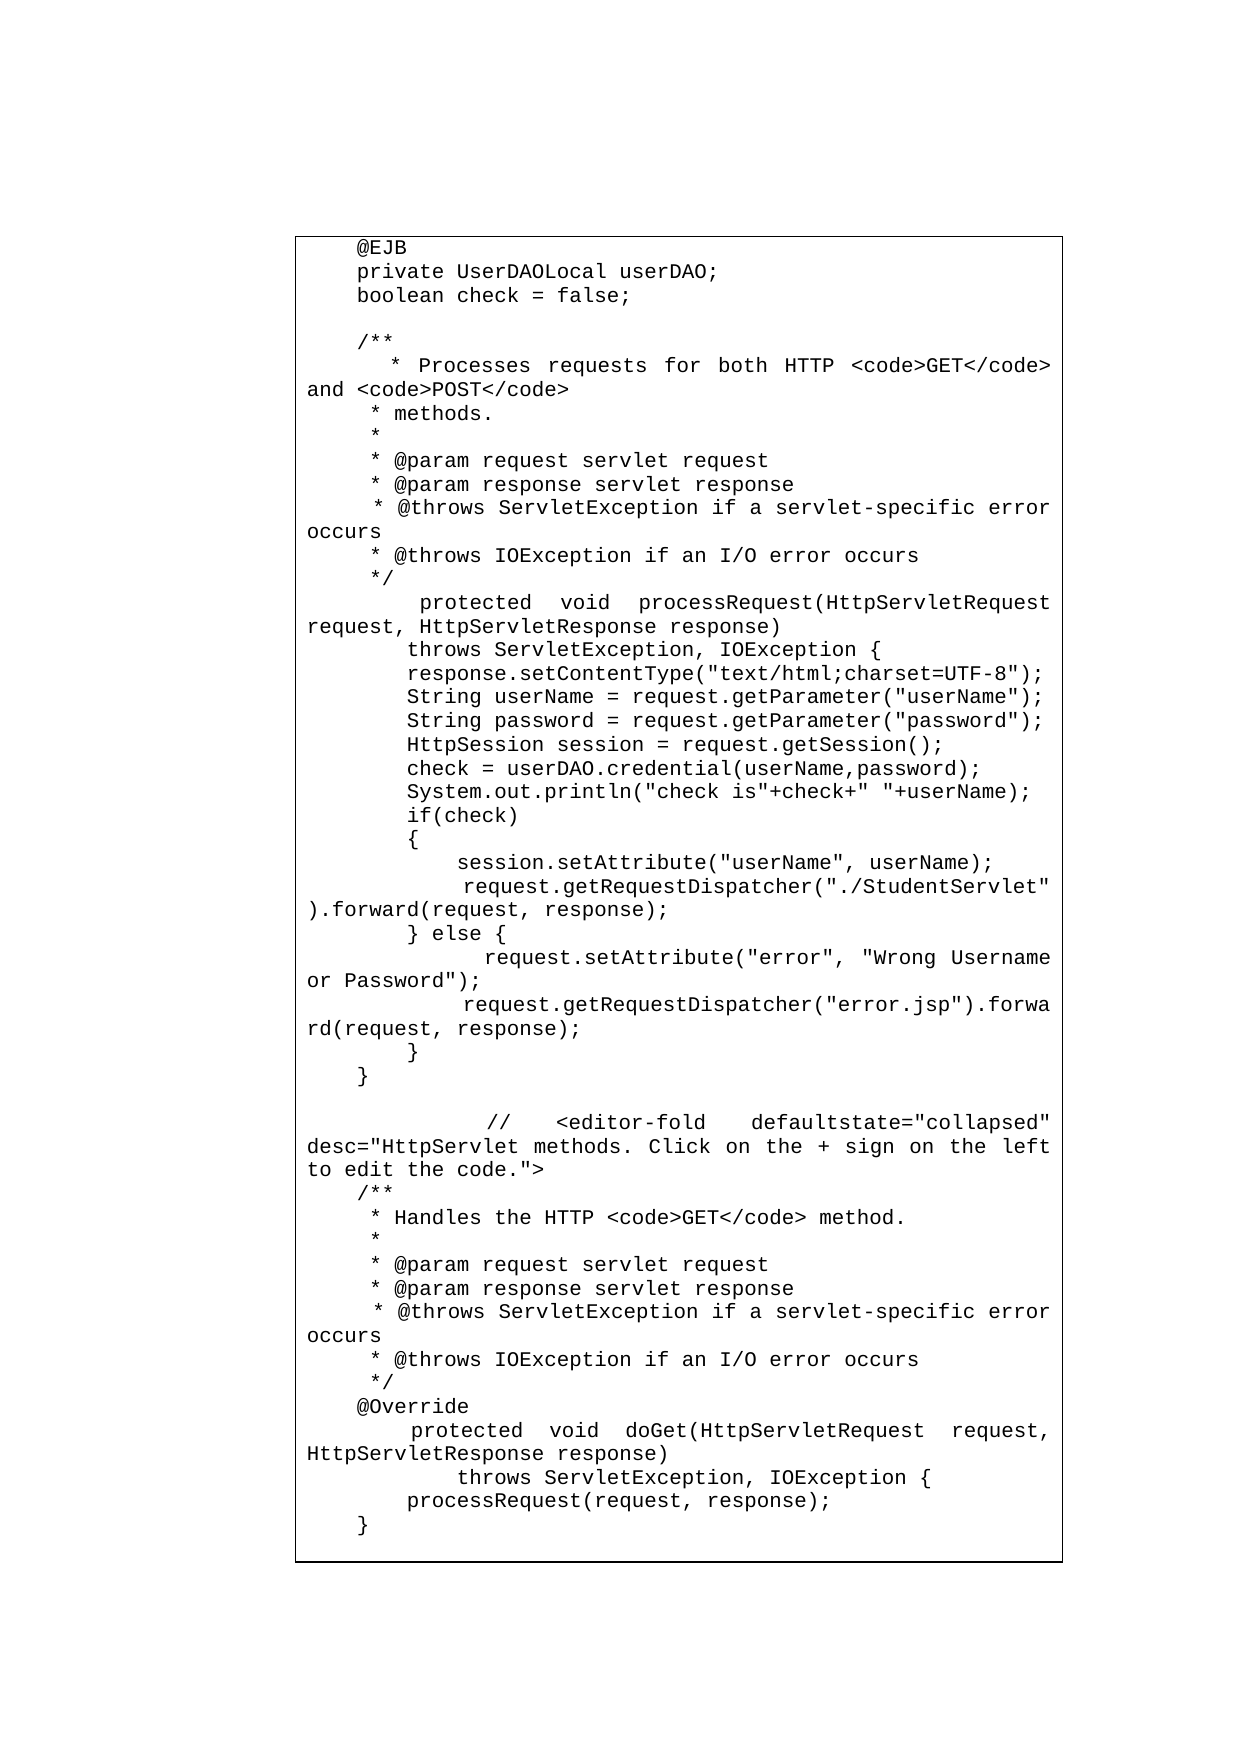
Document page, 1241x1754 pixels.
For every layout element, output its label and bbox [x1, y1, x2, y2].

table_header [296, 237, 1062, 1561]
